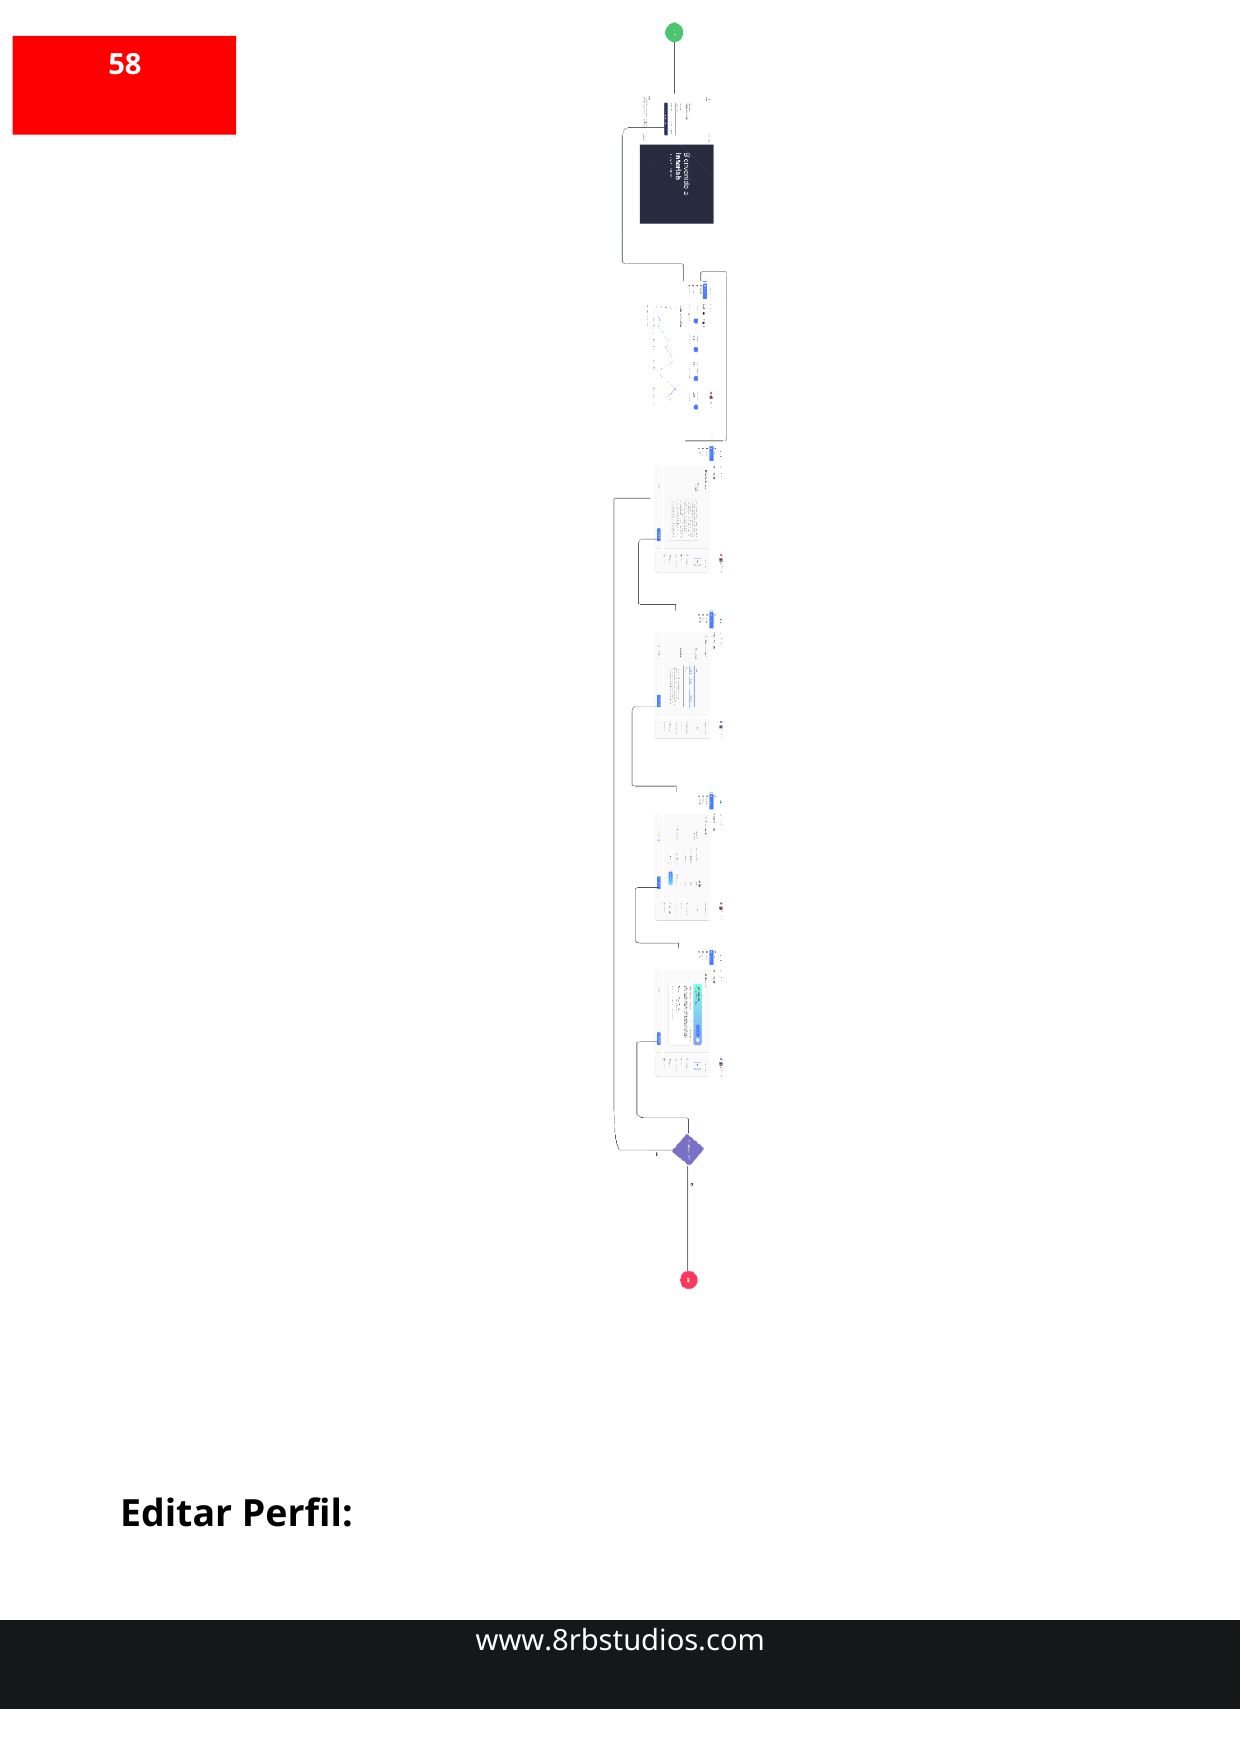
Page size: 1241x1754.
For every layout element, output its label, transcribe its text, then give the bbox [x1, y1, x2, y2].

subtitle Editar Perfil: [120, 1486, 1120, 1537]
picture [438, 0, 921, 1336]
